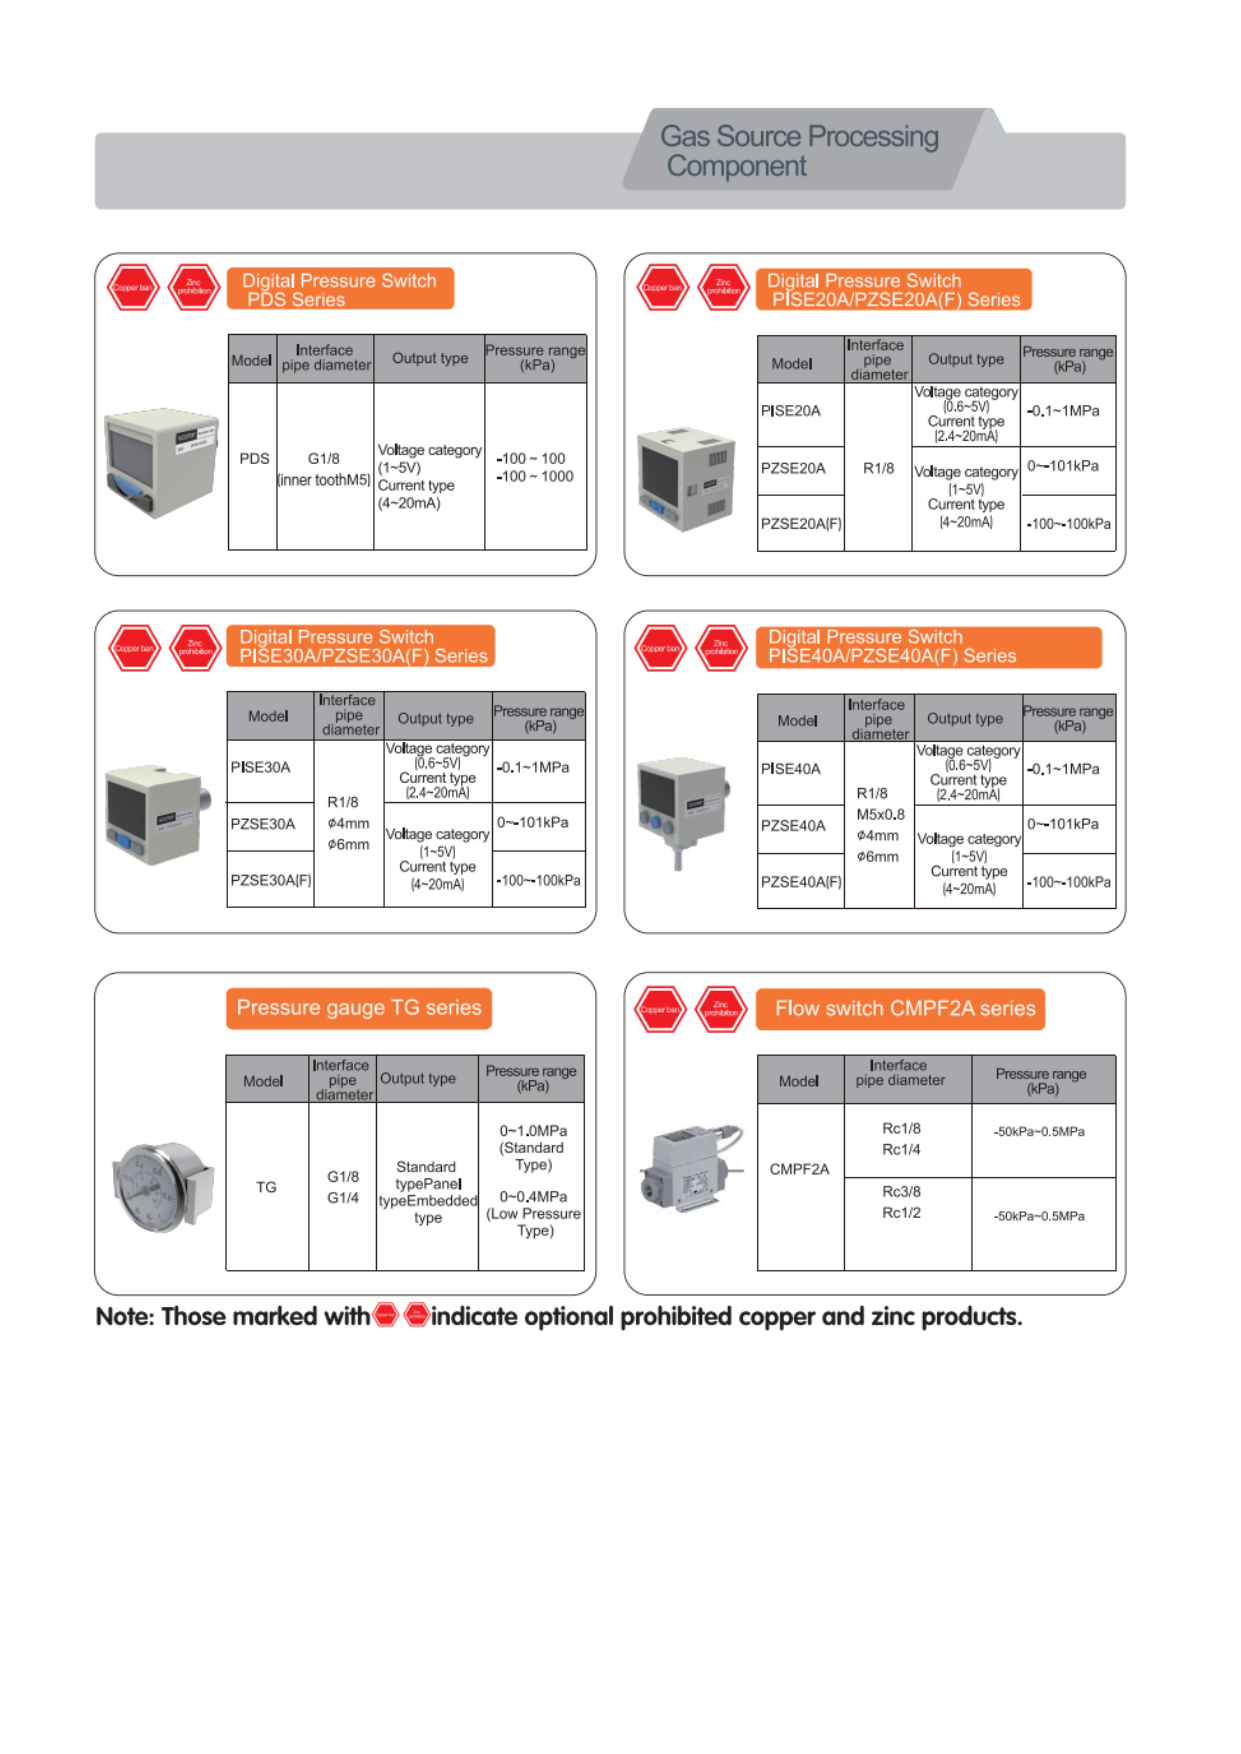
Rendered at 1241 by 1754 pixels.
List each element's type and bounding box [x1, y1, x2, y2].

picture [75, 89, 1164, 1357]
